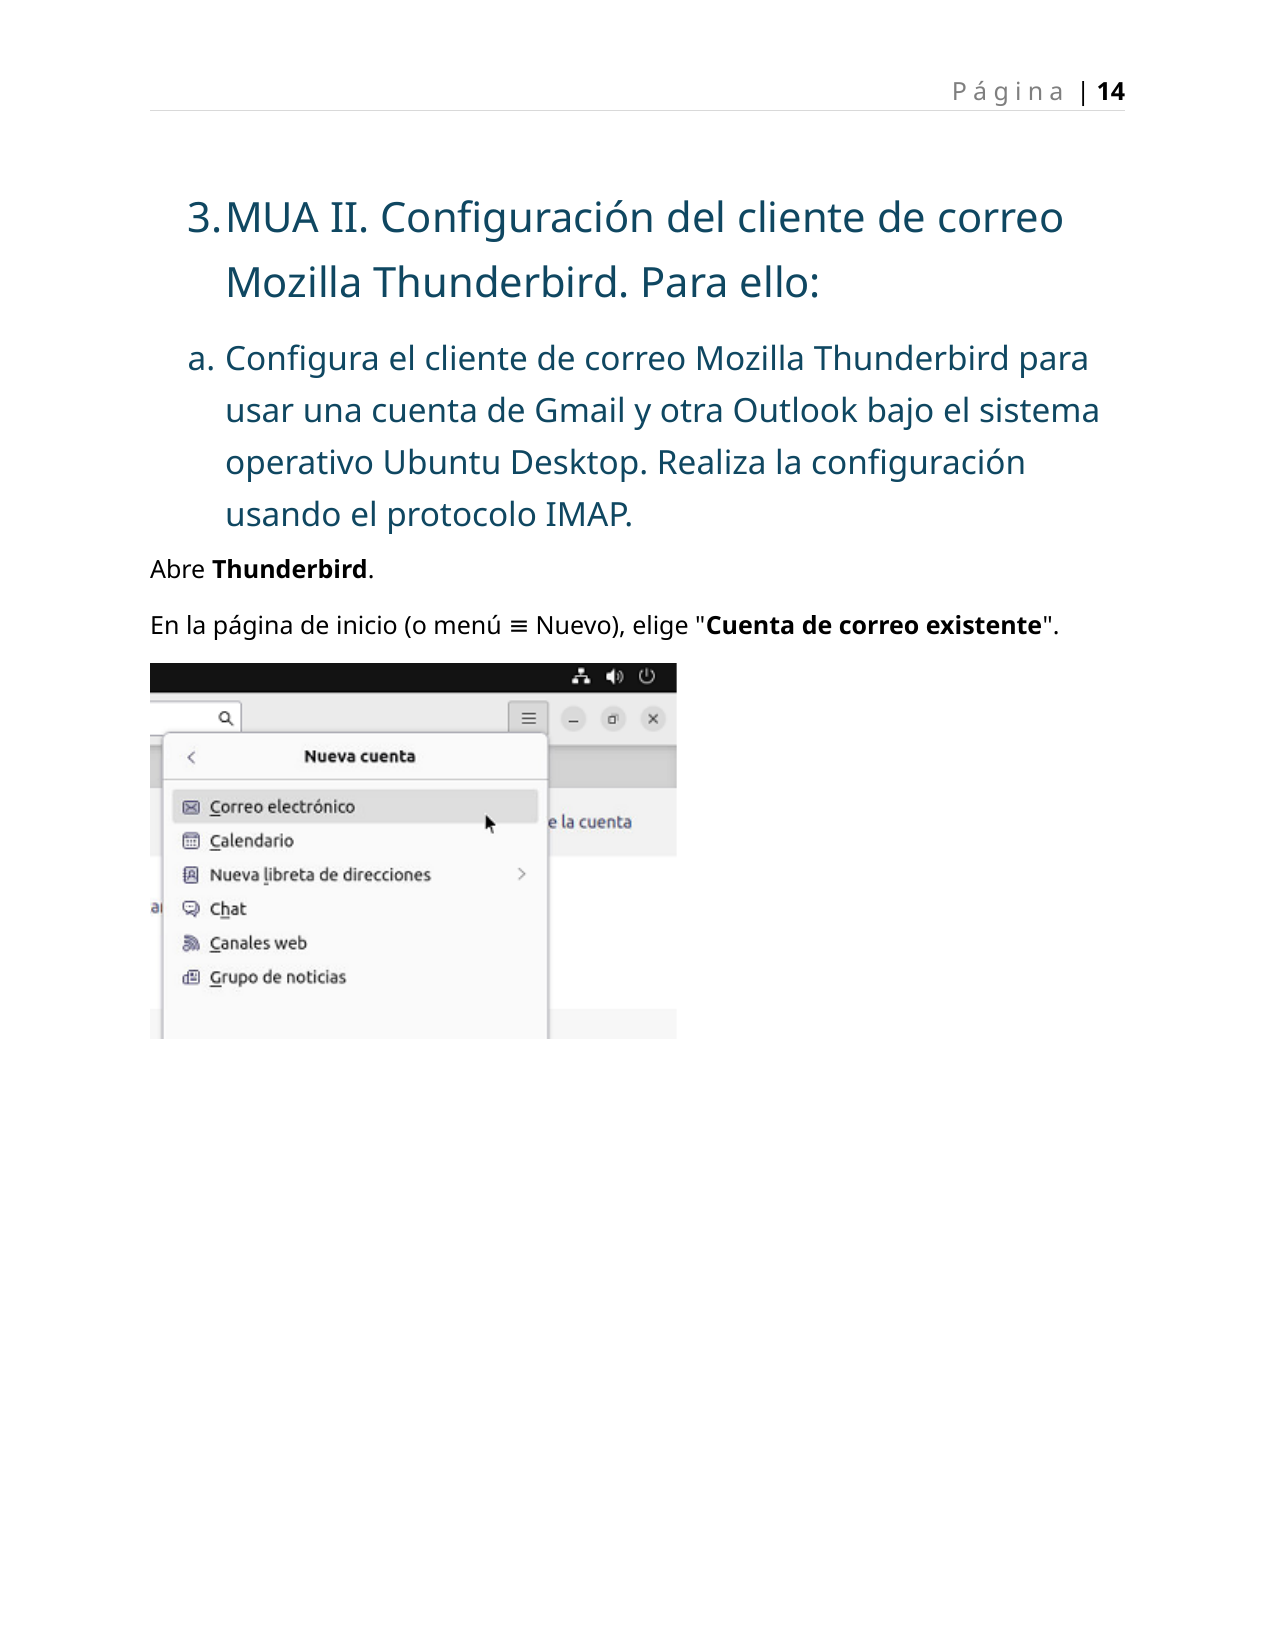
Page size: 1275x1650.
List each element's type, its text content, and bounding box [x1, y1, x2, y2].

picture [150, 663, 677, 1039]
subtitle MUA II. Configuración del cliente de correo Mozilla Thunderbird. Para ello: [187, 187, 1125, 309]
subtitle Configura el cliente de correo Mozilla Thunderbird para usar una cuenta de Gmail y otra Outlook bajo el sistema operativo Ubuntu Desktop. Realiza la configuración usando el protocolo IMAP. [187, 334, 1125, 537]
text En la página de inicio (o menú ≡ Nuevo), elige "Cuenta de correo existente". [150, 607, 1125, 642]
text Abre Thunderbird. [150, 552, 1125, 586]
